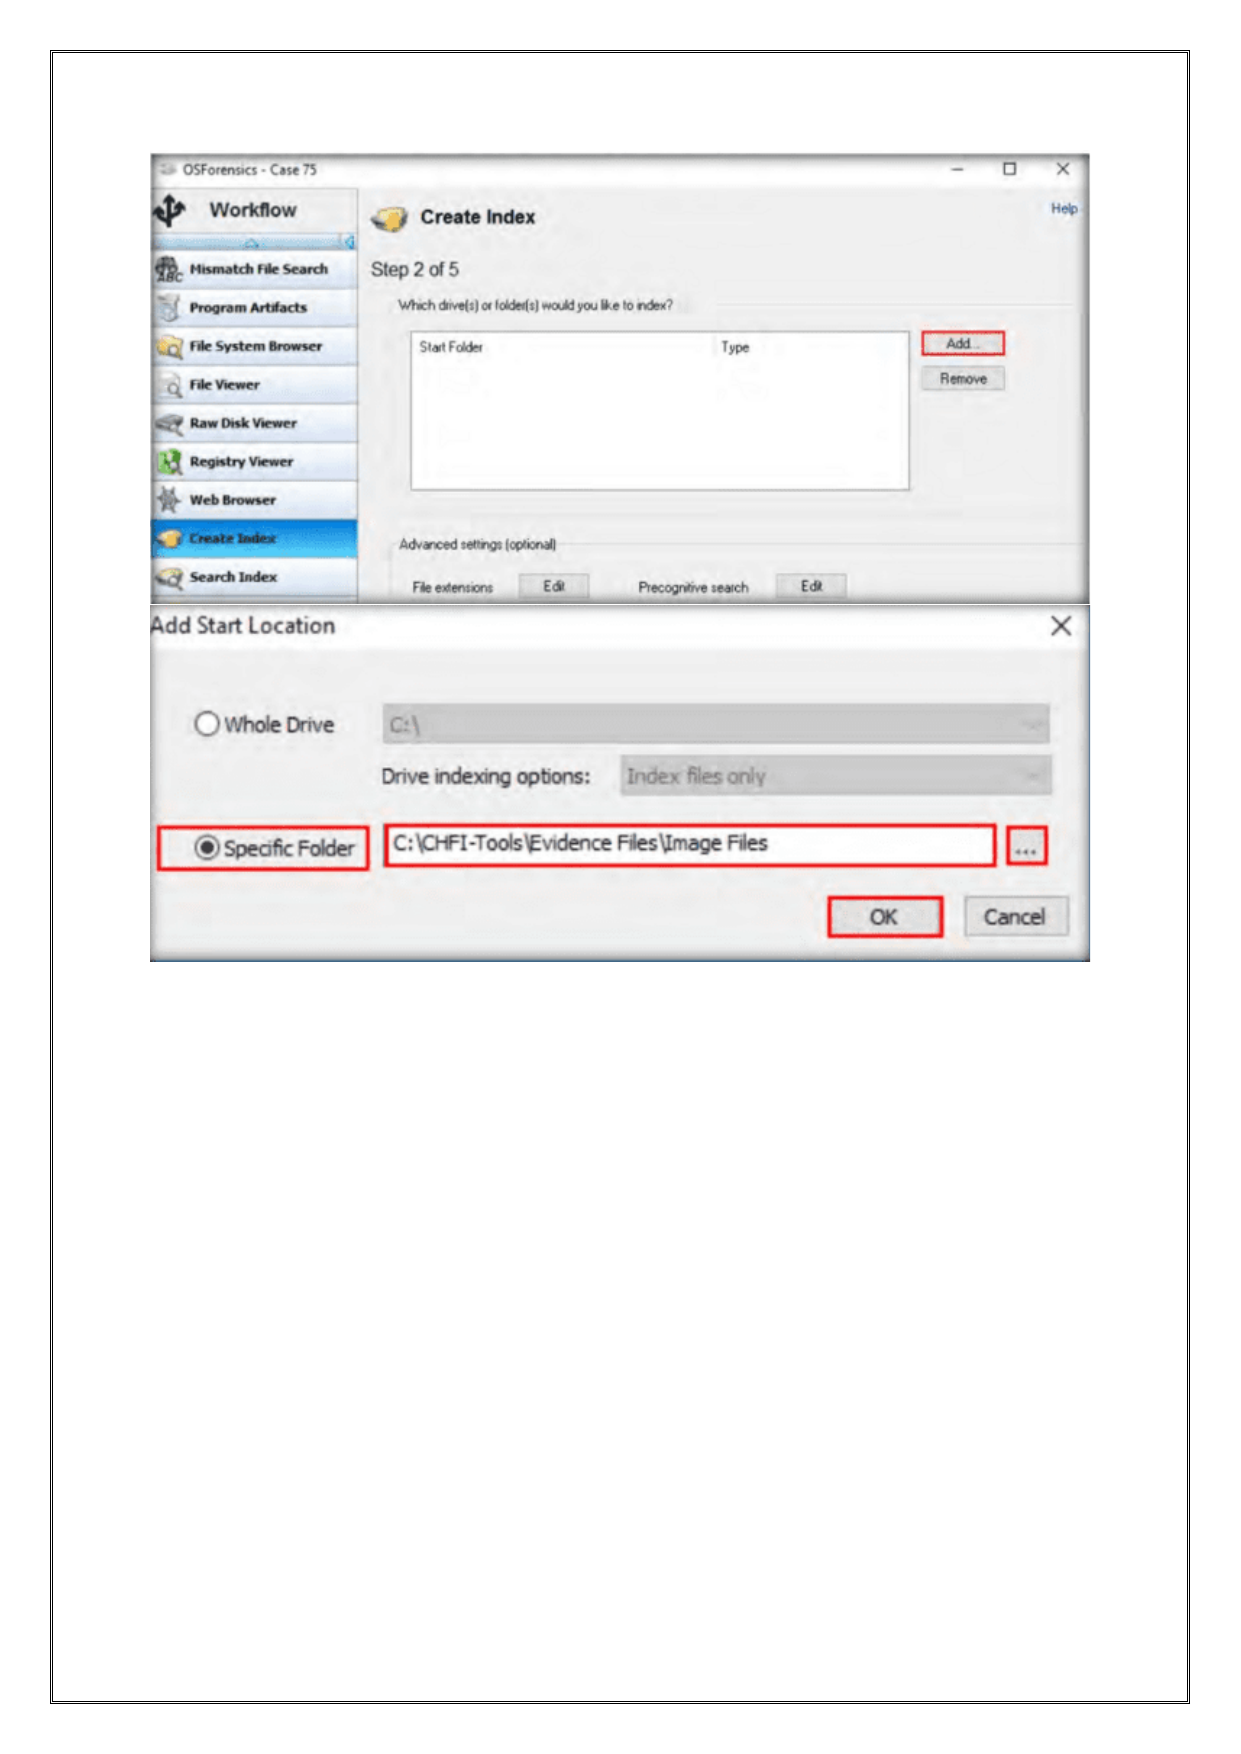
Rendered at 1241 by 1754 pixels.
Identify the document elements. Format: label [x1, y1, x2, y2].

picture [150, 150, 1091, 604]
picture [150, 605, 1091, 962]
